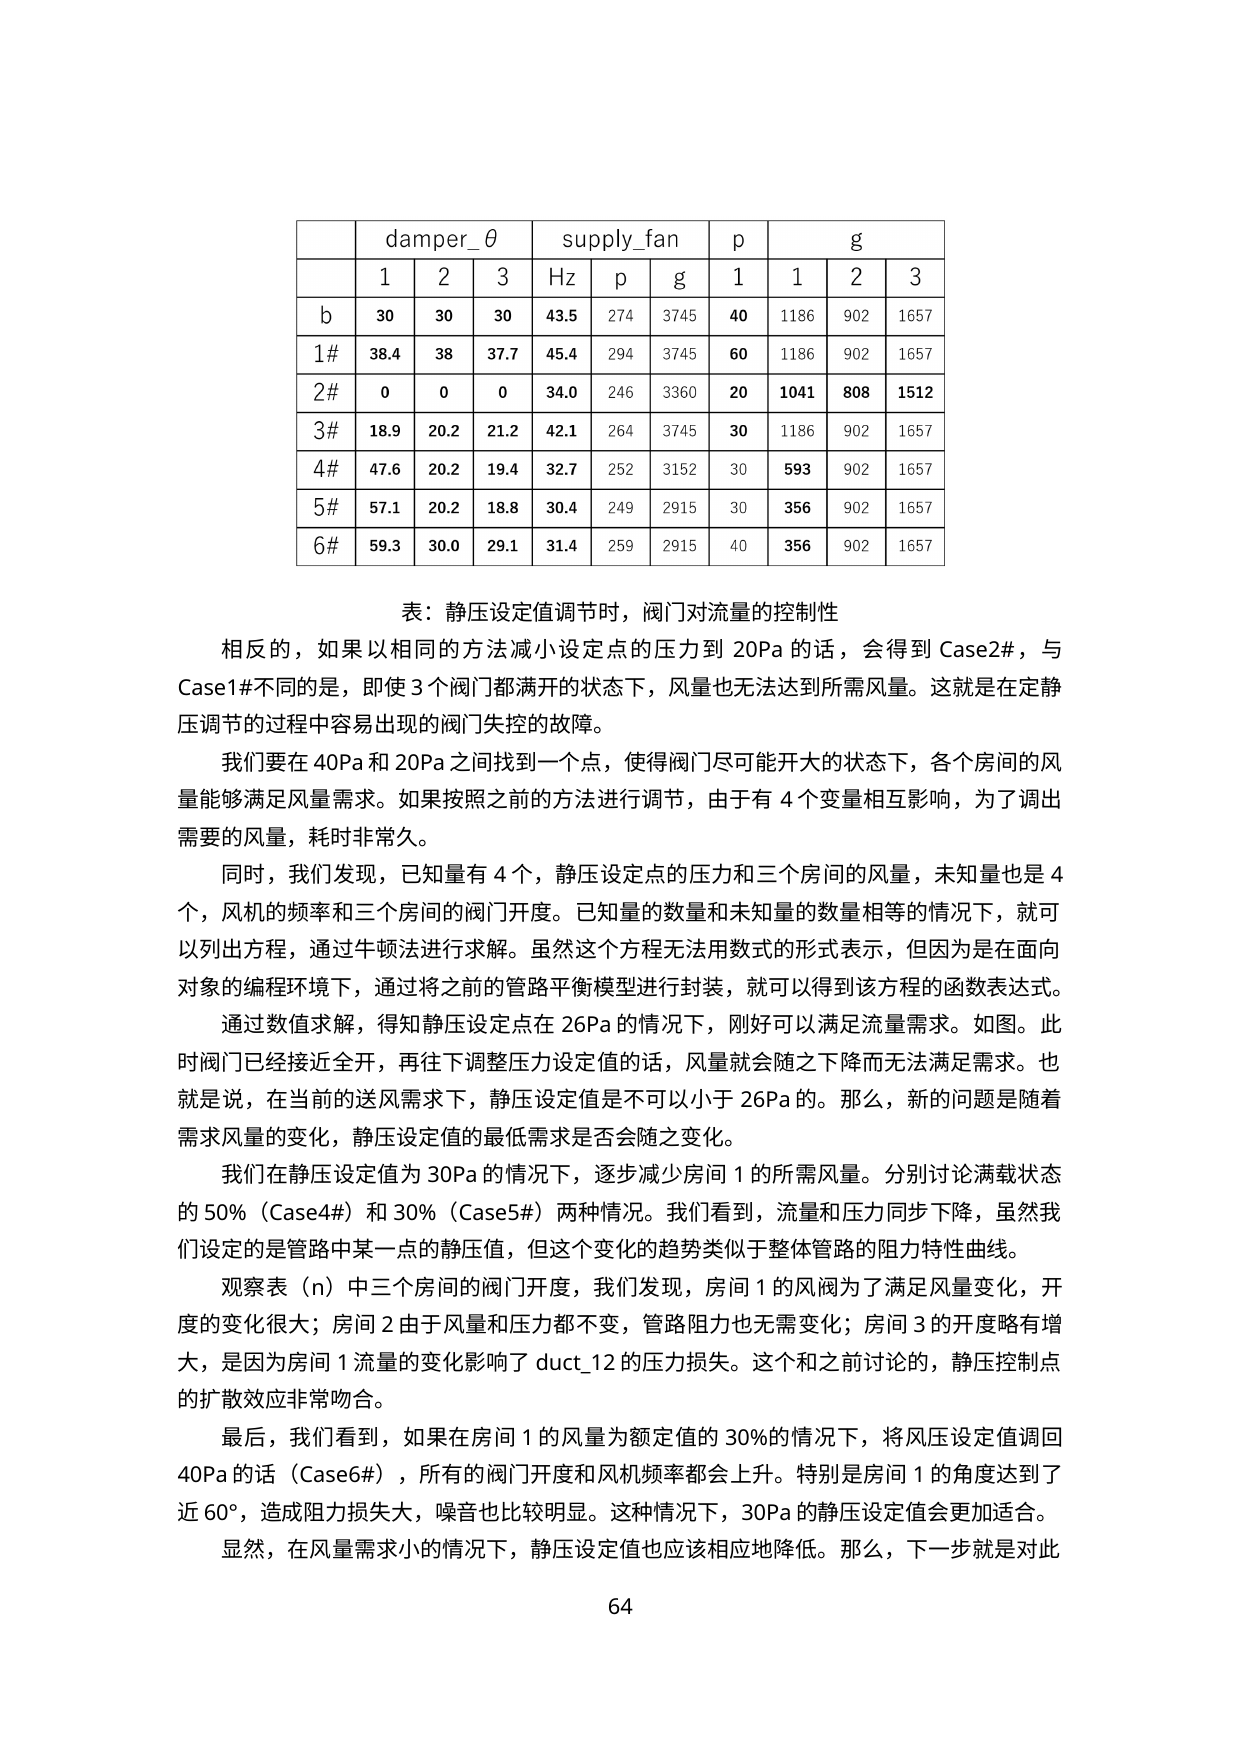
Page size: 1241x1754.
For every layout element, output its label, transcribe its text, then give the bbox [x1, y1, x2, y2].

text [177, 1529, 1063, 1567]
text 相反的，如果以相同的方法减小设定点的压力到20Pa的话，会得到Case2#，与Case1#不同的是，即使3个阀门都满开的状态下，风量也无法达到所需风量。这就是在定静压调节的过程中容易出现的阀门失控的故障。 [177, 629, 1063, 742]
picture [292, 216, 948, 570]
text 同时，我们发现，已知量有4个，静压设定点的压力和三个房间的风量，未知量也是4个，风机的频率和三个房间的阀门开度。已知量的数量和未知量的数量相等的情况下，就可以列出方程，通过牛顿法进行求解。虽然这个方程无法用数式的形式表示，但因为是在面向对象的编程环境下，通过将之前的管路平衡模型进行封装，就可以得到该方程的函数表达式。 [177, 854, 1063, 1004]
text 我们要在40Pa和20Pa之间找到一个点，使得阀门尽可能开大的状态下，各个房间的风量能够满足风量需求。如果按照之前的方法进行调节，由于有4个变量相互影响，为了调出需要的风量，耗时非常久。 [177, 742, 1063, 854]
text 我们在静压设定值为30Pa的情况下，逐步减少房间1的所需风量。分别讨论满载状态的50%（Case4#）和30%（Case5#）两种情况。我们看到，流量和压力同步下降，虽然我们设定的是管路中某一点的静压值，但这个变化的趋势类似于整体管路的阻力特性曲线。 [177, 1154, 1063, 1267]
text 最后，我们看到，如果在房间1的风量为额定值的30%的情况下，将风压设定值调回40Pa的话（Case6#），所有的阀门开度和风机频率都会上升。特别是房间1的角度达到了近60°，造成阻力损失大，噪音也比较明显。这种情况下，30Pa的静压设定值会更加适合。 [177, 1417, 1063, 1529]
text 观察表（n）中三个房间的阀门开度，我们发现，房间1的风阀为了满足风量变化，开度的变化很大；房间2由于风量和压力都不变，管路阻力也无需变化；房间3的开度略有增大，是因为房间1流量的变化影响了duct_12的压力损失。这个和之前讨论的，静压控制点的扩散效应非常吻合。 [177, 1267, 1063, 1417]
text 表：静压设定值调节时，阀门对流量的控制性 [177, 592, 1063, 629]
text 通过数值求解，得知静压设定点在26Pa的情况下，刚好可以满足流量需求。如图。此时阀门已经接近全开，再往下调整压力设定值的话，风量就会随之下降而无法满足需求。也就是说，在当前的送风需求下，静压设定值是不可以小于26Pa的。那么，新的问题是随着需求风量的变化，静压设定值的最低需求是否会随之变化。 [177, 1004, 1063, 1154]
